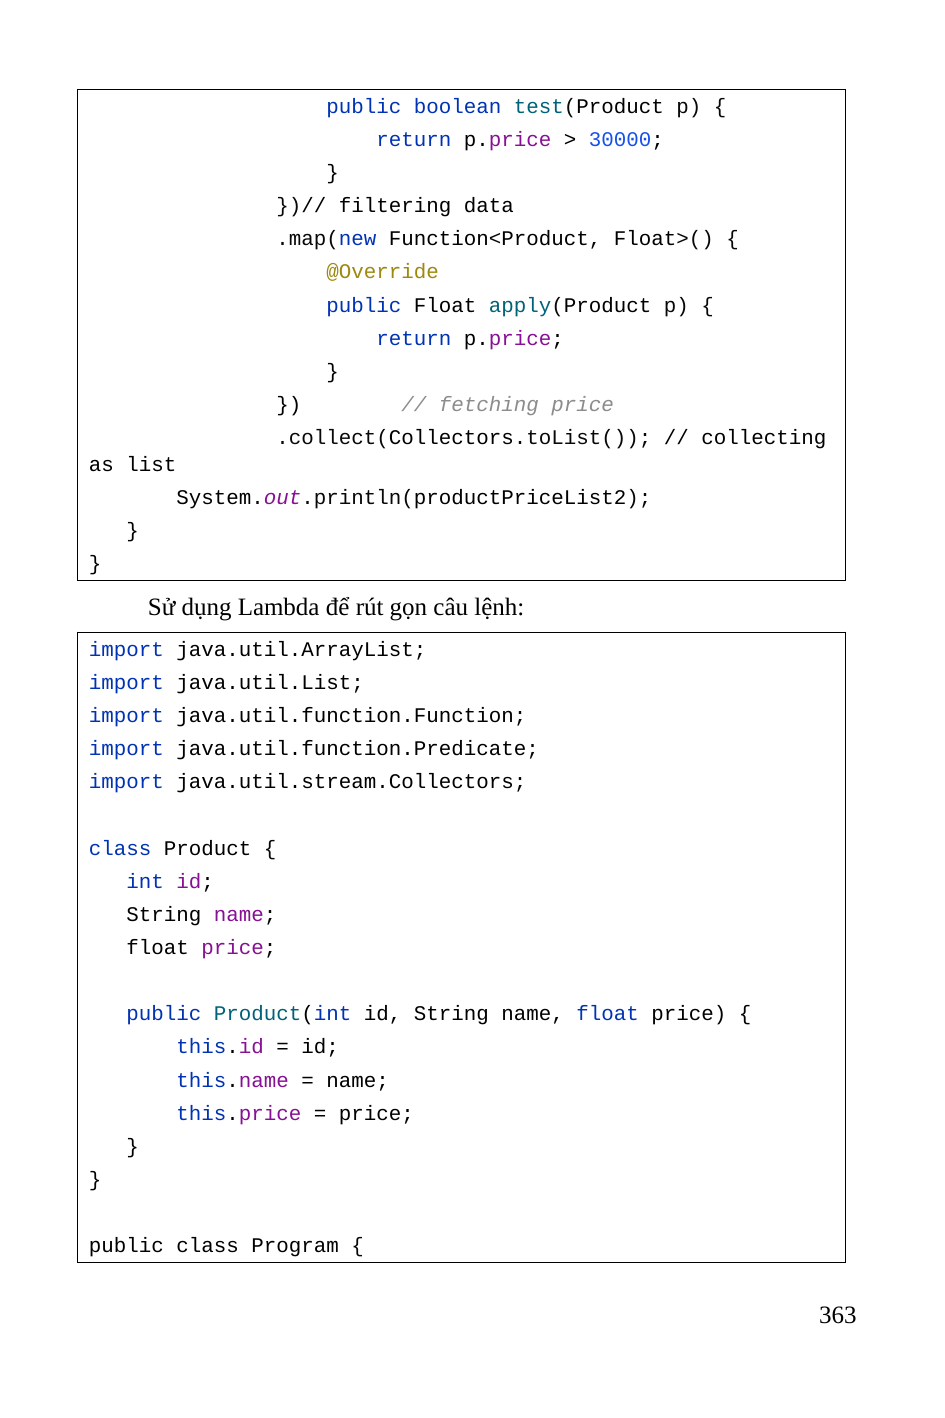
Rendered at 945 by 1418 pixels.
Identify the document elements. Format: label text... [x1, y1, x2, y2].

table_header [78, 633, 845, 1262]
text Sử dụng Lambda để rút gọn câu lệnh: [89, 592, 856, 621]
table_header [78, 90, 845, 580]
